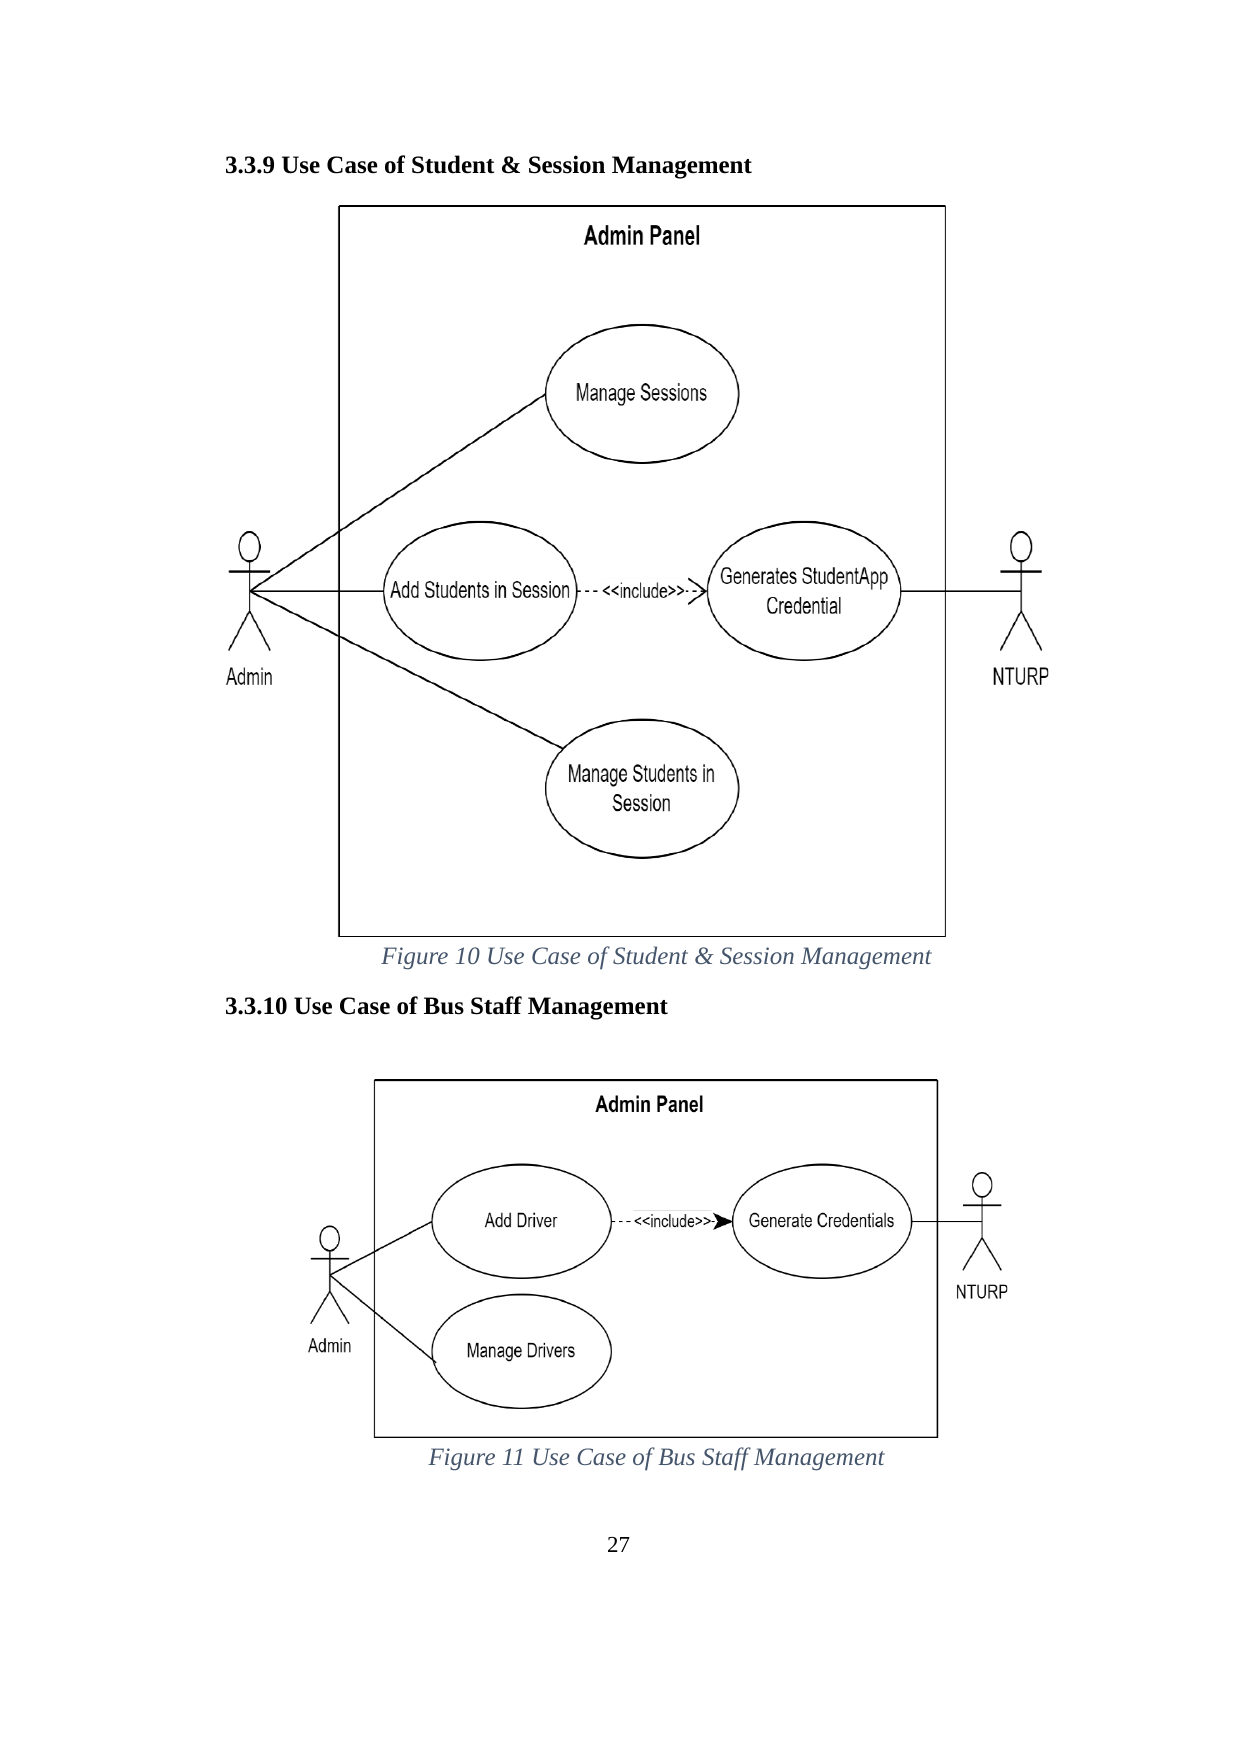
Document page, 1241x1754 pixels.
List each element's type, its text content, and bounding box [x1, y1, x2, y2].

subtitle 3.3.9 Use Case of Student & Session Management [225, 150, 1090, 179]
picture [225, 205, 1049, 937]
subtitle 3.3.10 Use Case of Bus Staff Management [225, 991, 1090, 1019]
picture [307, 1079, 1008, 1438]
